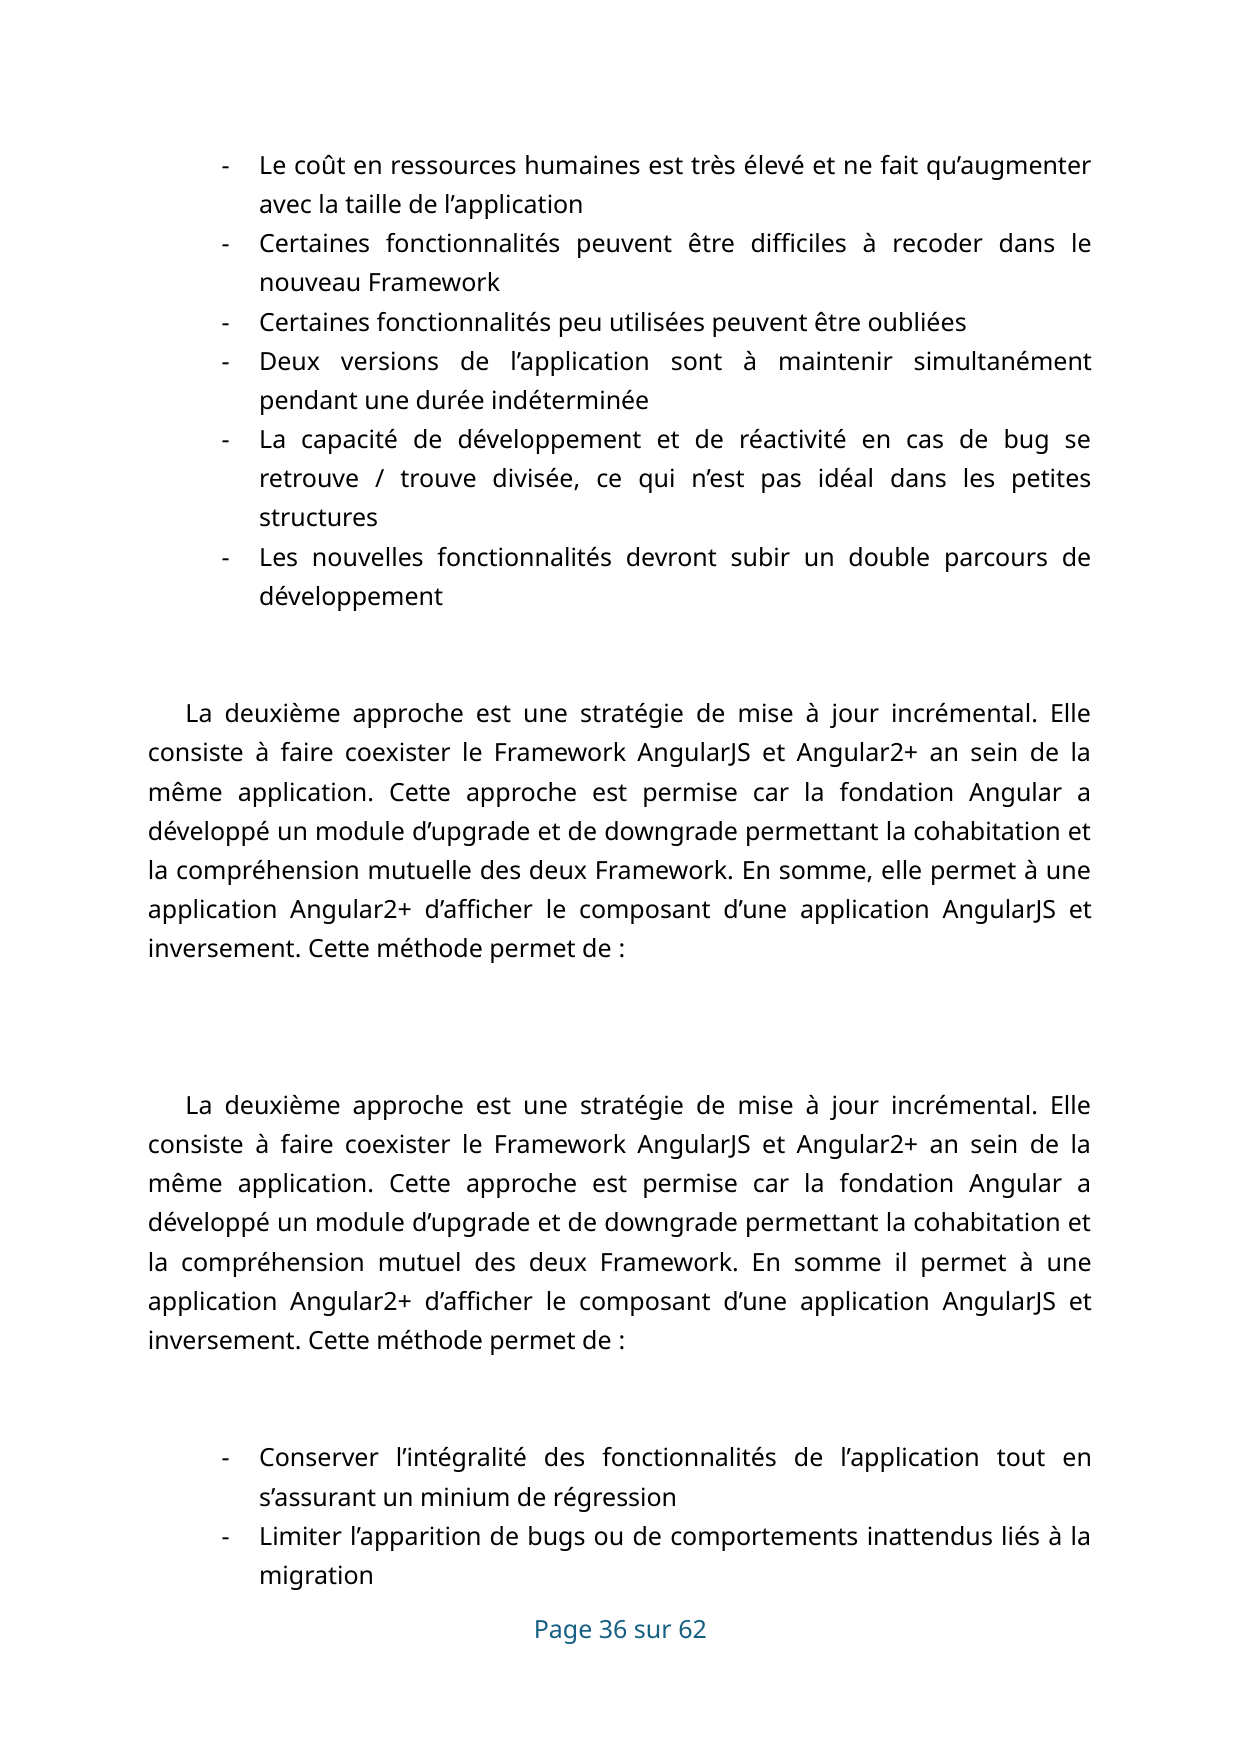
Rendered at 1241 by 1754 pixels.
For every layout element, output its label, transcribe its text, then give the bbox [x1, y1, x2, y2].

list La capacité de développement et de réactivité en cas de bug se retrouve / trouve divisée, ce qui n’est pas idéal dans les petites structures [221, 422, 1093, 534]
list Limiter l’apparition de bugs ou de comportements inattendus liés à la migration [221, 1518, 1093, 1592]
list Les nouvelles fonctionnalités devront subir un double parcours de développement [221, 539, 1093, 612]
text La deuxième approche est une stratégie de mise à jour incrémental. Elle consiste à faire coexister le Framework AngularJS et Angular2+ an sein de la même application. Cette approche est permise car la fondation Angular a développé un module d’upgrade et de downgrade permettant la cohabitation et la compréhension mutuelle des deux Framework. En somme, elle permet à une application Angular2+ d’afficher le composant d’une application AngularJS et inversement. Cette méthode permet de : [148, 696, 1093, 965]
list Certaines fonctionnalités peu utilisées peuvent être oubliées [221, 304, 1093, 338]
list Deux versions de l’application sont à maintenir simultanément pendant une durée indéterminée [221, 343, 1093, 417]
list Certaines fonctionnalités peuvent être difficiles à recoder dans le nouveau Framework [221, 226, 1093, 299]
list Conserver l’intégralité des fonctionnalités de l’application tout en s’assurant un minium de régression [221, 1440, 1093, 1513]
list Le coût en ressources humaines est très élevé et ne fait qu’augmenter avec la taille de l’application [221, 148, 1093, 221]
text La deuxième approche est une stratégie de mise à jour incrémental. Elle consiste à faire coexister le Framework AngularJS et Angular2+ an sein de la même application. Cette approche est permise car la fondation Angular a développé un module d’upgrade et de downgrade permettant la cohabitation et la compréhension mutuel des deux Framework. En somme il permet à une application Angular2+ d’afficher le composant d’une application AngularJS et inversement. Cette méthode permet de : [148, 1088, 1093, 1357]
